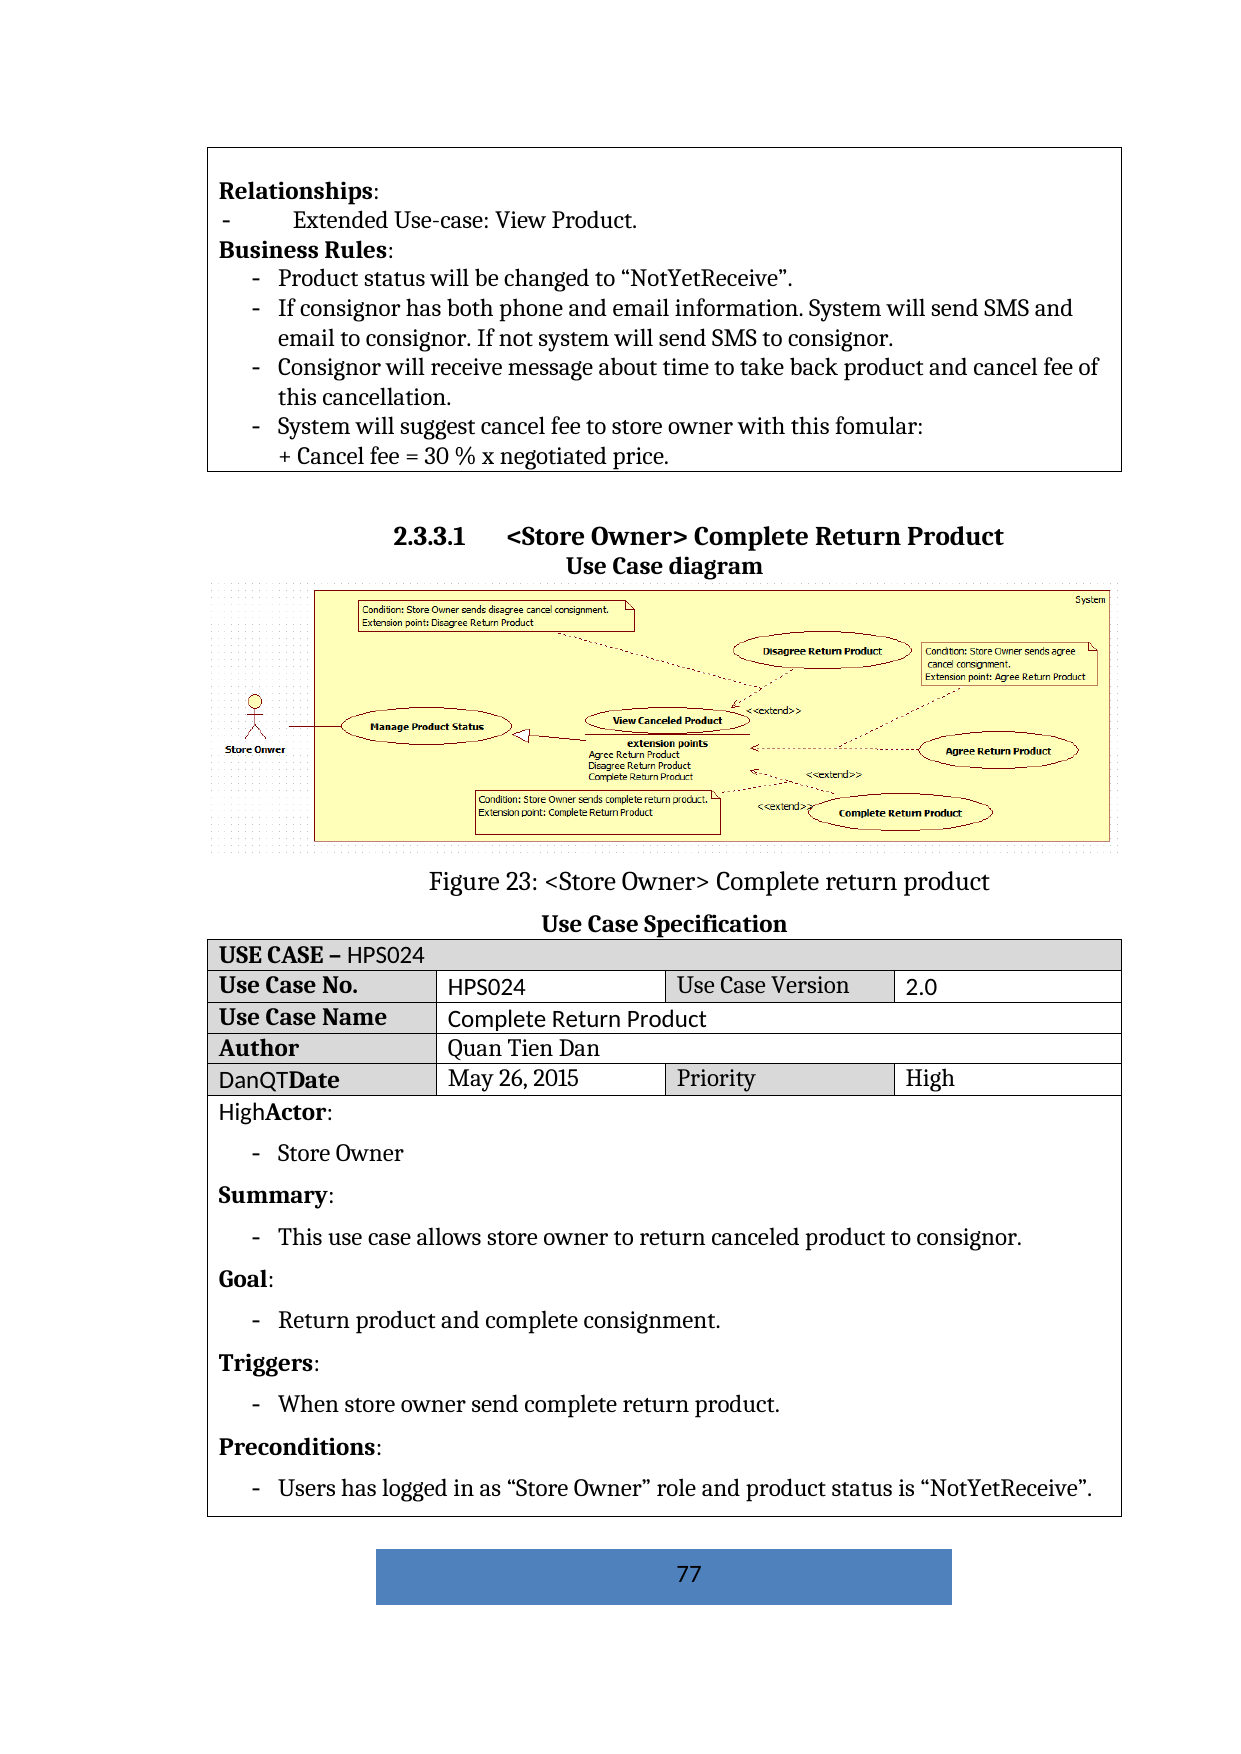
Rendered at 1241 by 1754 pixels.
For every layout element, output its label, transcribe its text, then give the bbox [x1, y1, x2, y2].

table_cell [437, 1003, 1121, 1033]
table_cell Use Case No. [208, 971, 436, 1002]
table_cell Priority [666, 1064, 894, 1095]
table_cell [208, 1096, 1121, 1516]
table_header USE CASE – [208, 940, 1121, 970]
list Use Case Specification [207, 910, 1122, 939]
text Figure : <Store Owner> Complete return product [428, 866, 1122, 897]
table_cell Use Case Name [208, 1003, 436, 1033]
table_cell Use Case Version [666, 971, 894, 1002]
list Use Case diagram [207, 552, 1122, 581]
picture [207, 581, 1122, 854]
table_cell Date [208, 1064, 436, 1095]
table_cell Author [208, 1034, 436, 1063]
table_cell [208, 148, 1121, 471]
subtitle <Store Owner> Complete Return Product [393, 521, 1122, 552]
